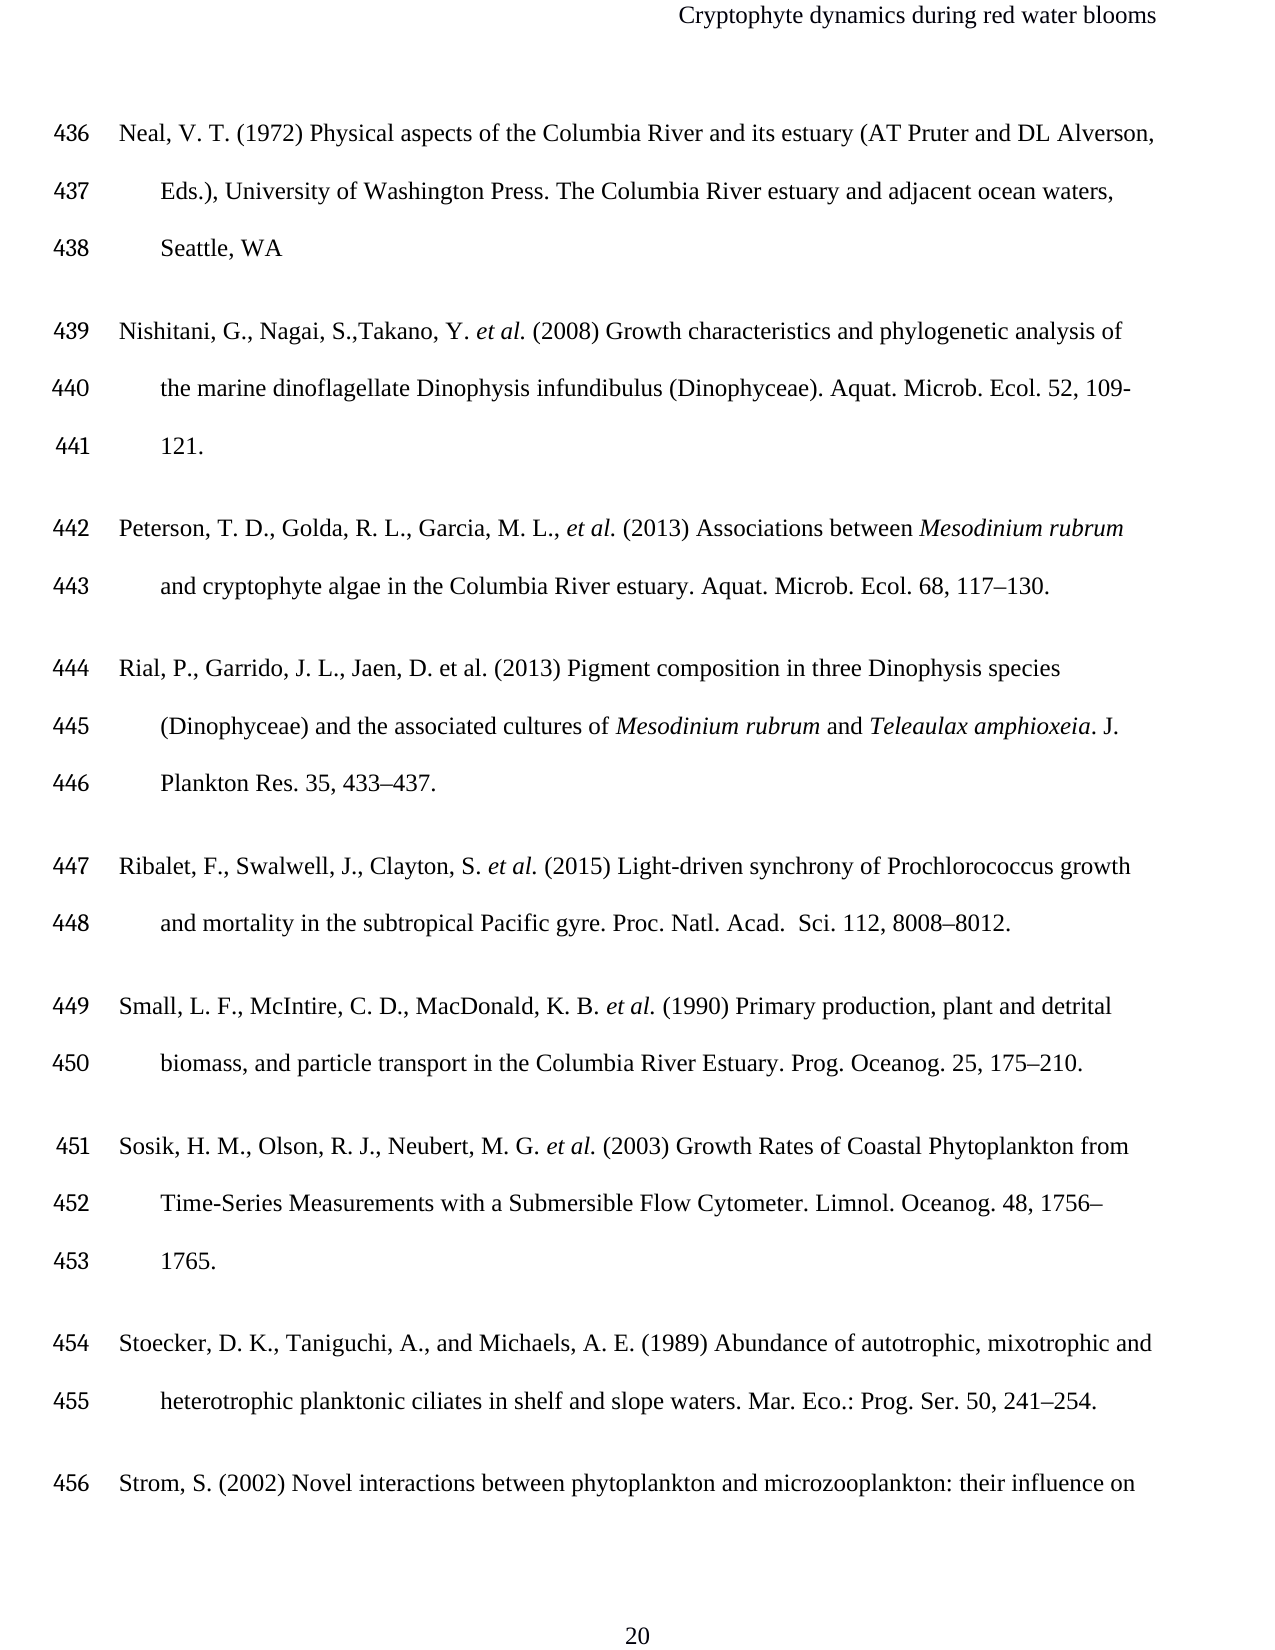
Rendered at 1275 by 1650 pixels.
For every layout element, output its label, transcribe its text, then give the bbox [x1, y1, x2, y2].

text Stoecker, D. K., Taniguchi, A., and Michaels, A. E. (1989) Abundance of autotrophic, mixotrophic and heterotrophic planktonic ciliates in shelf and slope waters. Mar. Eco.: Prog. Ser. 50, 241–254. [118, 1328, 1156, 1415]
text Nishitani, G., Nagai, S.,Takano, Y. et al. (2008) Growth characteristics and phylogenetic analysis of the marine dinoflagellate Dinophysis infundibulus (Dinophyceae). Aquat. Microb. Ecol. 52, 109-121. [118, 316, 1156, 460]
text Small, L. F., McIntire, C. D., MacDonald, K. B. et al. (1990) Primary production, plant and detrital biomass, and particle transport in the Columbia River Estuary. Prog. Oceanog. 25, 175–210. [118, 991, 1156, 1077]
text Ribalet, F., Swalwell, J., Clayton, S. et al. (2015) Light-driven synchrony of Prochlorococcus growth and mortality in the subtropical Pacific gyre. Proc. Natl. Acad. Sci. 112, 8008–8012. [118, 851, 1156, 937]
text Rial, P., Garrido, J. L., Jaen, D. et al. (2013) Pigment composition in three Dinophysis species (Dinophyceae) and the associated cultures of Mesodinium rubrum and Teleaulax amphioxeia. J. Plankton Res. 35, 433–437. [118, 653, 1156, 797]
text Peterson, T. D., Golda, R. L., Garcia, M. L., et al. (2013) Associations between Mesodinium rubrum and cryptophyte algae in the Columbia River estuary. Aquat. Microb. Ecol. 68, 117–130. [118, 513, 1156, 600]
text Neal, V. T. (1972) Physical aspects of the Columbia River and its estuary (AT Pruter and DL Alverson, Eds.), University of Washington Press. The Columbia River estuary and adjacent ocean waters, Seattle, WA [118, 118, 1156, 262]
text Sosik, H. M., Olson, R. J., Neubert, M. G. et al. (2003) Growth Rates of Coastal Phytoplankton from Time-Series Measurements with a Submersible Flow Cytometer. Limnol. Oceanog. 48, 1756–1765. [118, 1131, 1156, 1275]
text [118, 1468, 1156, 1497]
